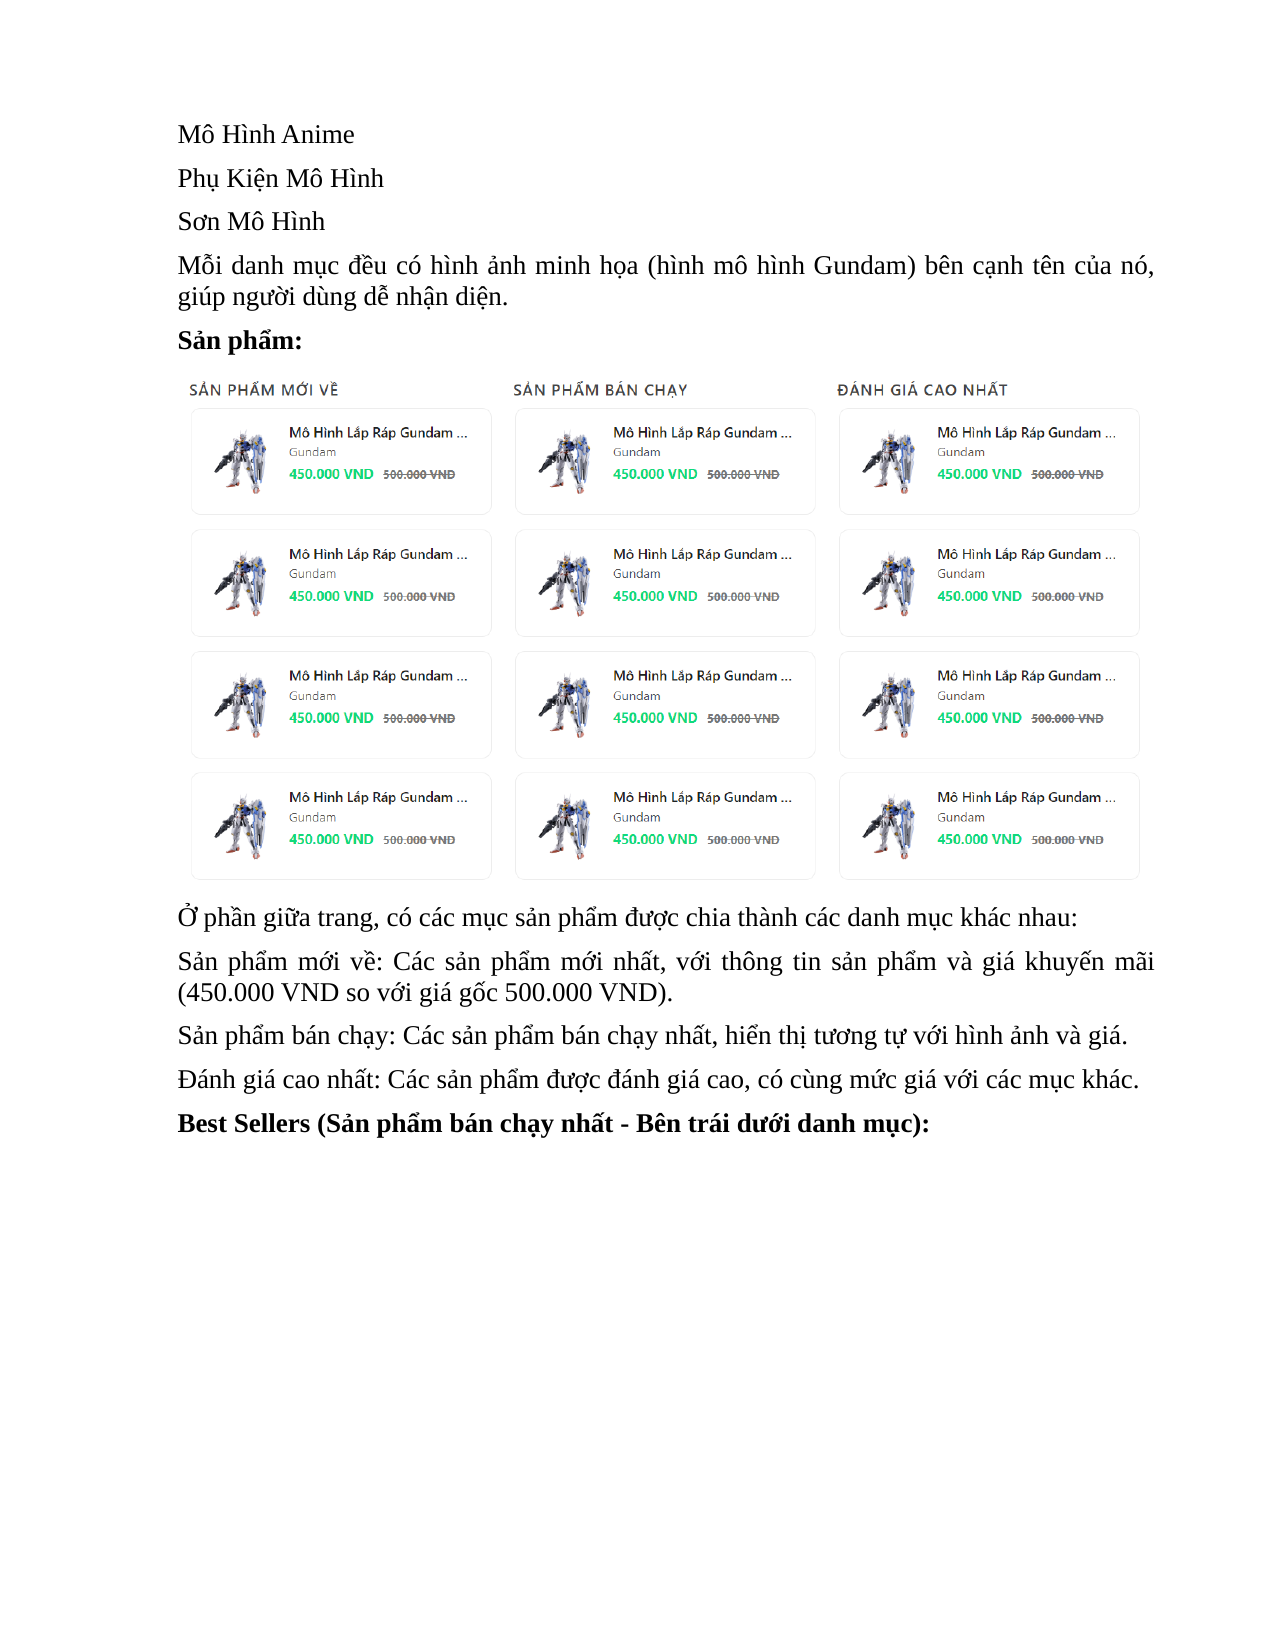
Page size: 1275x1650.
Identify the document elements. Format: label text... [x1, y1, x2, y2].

text Sản phẩm bán chạy: Các sản phẩm bán chạy nhất, hiển thị tương tự với hình ảnh và giá. [177, 1019, 1157, 1051]
text Sản phẩm mới về: Các sản phẩm mới nhất, với thông tin sản phẩm và giá khuyến mãi (450.000 VND so với giá gốc 500.000 VND). [177, 944, 1157, 1007]
text Phụ Kiện Mô Hình [177, 162, 1157, 193]
text Sơn Mô Hình [177, 205, 1157, 237]
picture [177, 367, 1153, 889]
text Đánh giá cao nhất: Các sản phẩm được đánh giá cao, có cùng mức giá với các mục khác. [177, 1063, 1157, 1094]
text Ở phần giữa trang, có các mục sản phẩm được chia thành các danh mục khác nhau: [177, 901, 1157, 932]
text Mỗi danh mục đều có hình ảnh minh họa (hình mô hình Gundam) bên cạnh tên của nó, giúp người dùng dễ nhận diện. [177, 249, 1157, 311]
text Mô Hình Anime [177, 118, 1157, 149]
text Sản phẩm: [177, 324, 1157, 355]
text Best Sellers (Sản phẩm bán chạy nhất - Bên trái dưới danh mục): [177, 1107, 1157, 1138]
